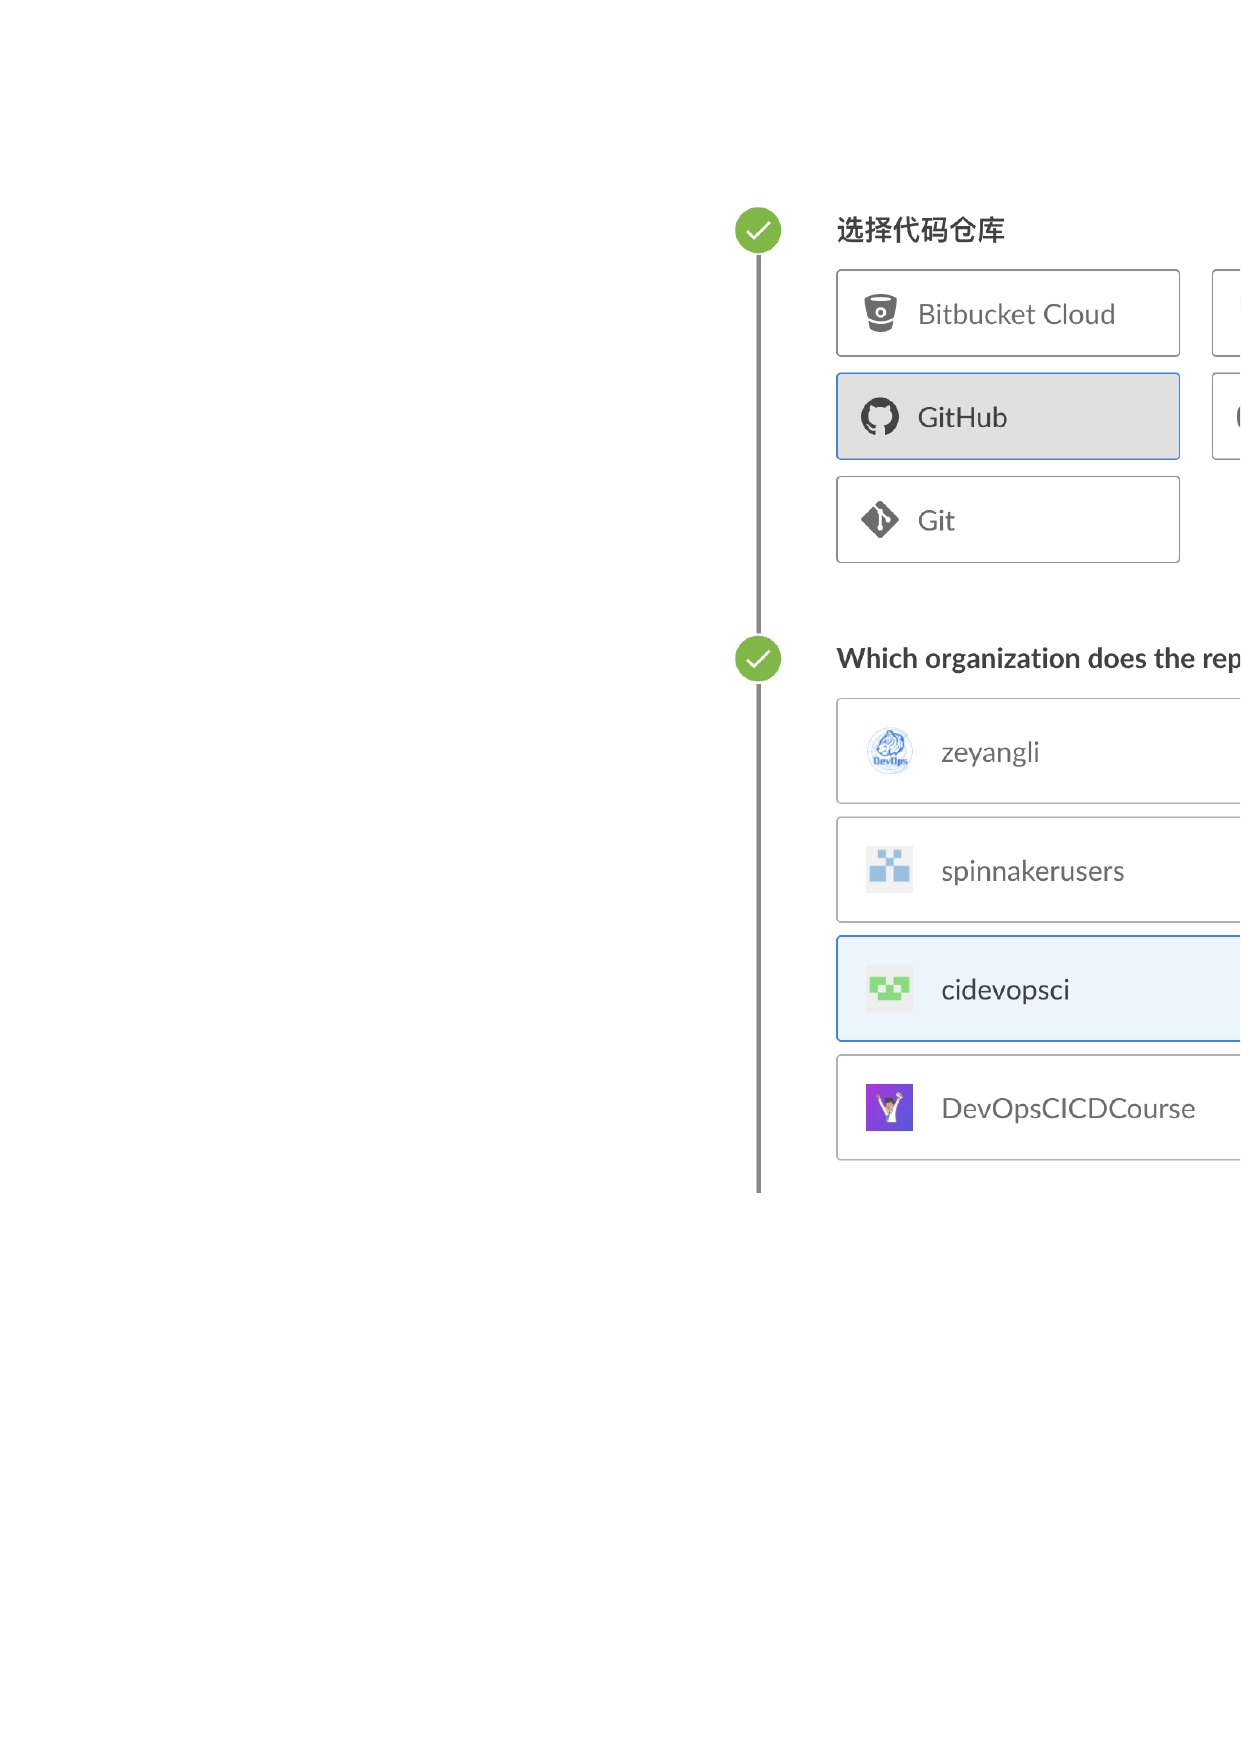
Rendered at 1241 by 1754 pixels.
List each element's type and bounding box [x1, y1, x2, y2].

picture [187, 162, 1241, 1193]
